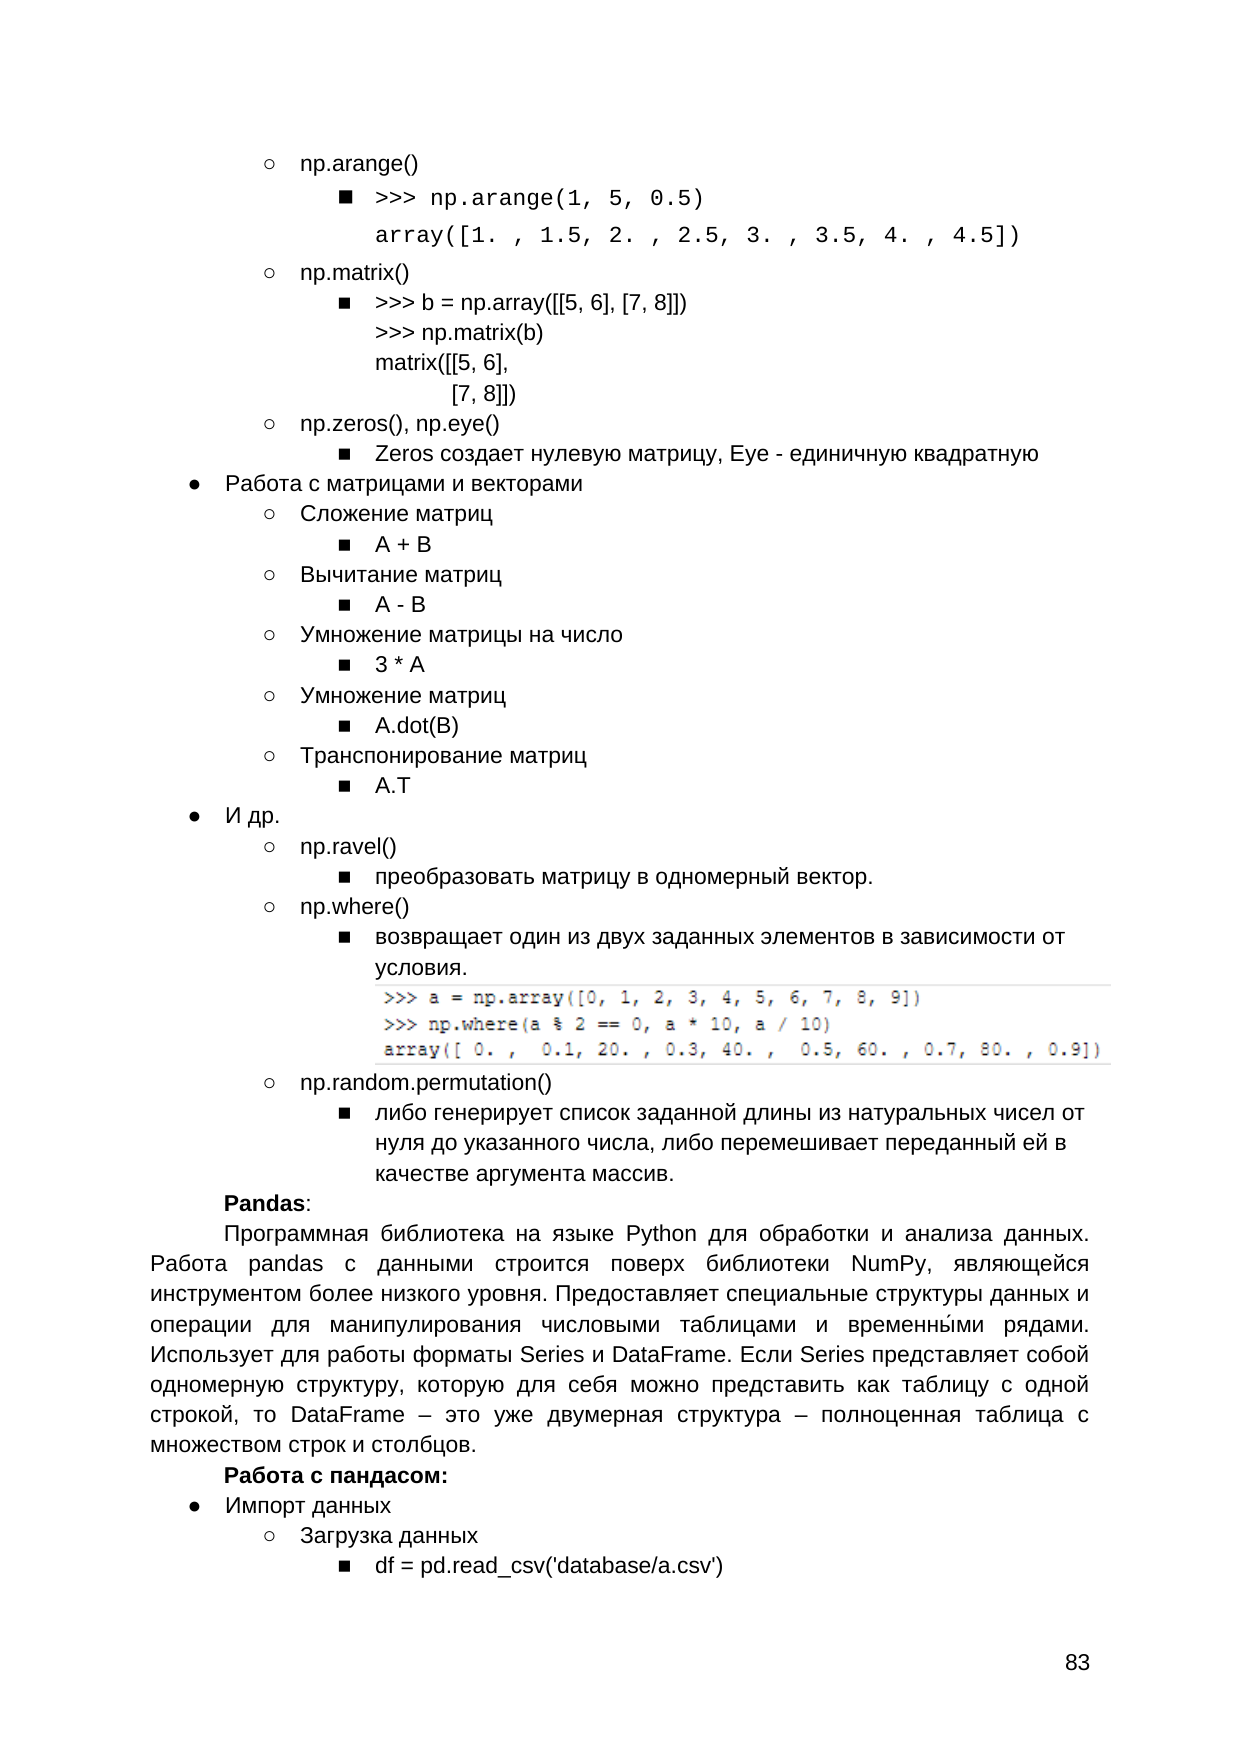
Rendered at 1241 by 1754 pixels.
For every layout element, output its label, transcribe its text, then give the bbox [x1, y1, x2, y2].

text array([1. , 1.5, 2. , 2.5, 3. , 3.5, 4. , 4.5]) [375, 224, 1090, 250]
list A + B [337, 531, 1090, 557]
list возвращает один из двух заданных элементов в зависимости от условия. [337, 923, 1090, 980]
list Загрузка данных [262, 1522, 1090, 1548]
list >>> b = np.array([[5, 6], [7, 8]]) [337, 289, 1090, 315]
list np.ravel() [262, 833, 1090, 859]
list Умножение матрицы на число [262, 621, 1090, 648]
list либо генерирует список заданной длины из натуральных чисел от нуля до указанного числа, либо перемешивает переданный ей в качестве аргумента массив. [337, 1099, 1090, 1186]
list A.T [337, 772, 1090, 799]
list Импорт данных [187, 1492, 1090, 1518]
list df = pd.read_csv('database/a.csv') [337, 1552, 1090, 1578]
text matrix([[5, 6], [375, 349, 1090, 376]
list >>> np.arange(1, 5, 0.5) [337, 180, 1090, 212]
list Умножение матриц [262, 682, 1090, 708]
list np.matrix() [262, 259, 1090, 285]
picture [375, 983, 1111, 1065]
text Работа с пандасом: [150, 1462, 1090, 1488]
list np.arange() [262, 150, 1090, 176]
list Сложение матриц [262, 500, 1090, 527]
list Транспонирование матриц [262, 742, 1090, 768]
text [7, 8]]) [375, 379, 1090, 406]
list A - B [337, 591, 1090, 617]
text Программная библиотека на языке Python для обработки и анализа данных. Работа pandas с данными строится поверх библиотеки NumPy, являющейся инструментом более низкого уровня. Предоставляет специальные структуры данных и операции для манипулирования числовыми таблицами и временны́ми рядами. Использует для работы форматы Series и DataFrame. Если Series представляет собой одномерную структуру, которую для себя можно представить как таблицу с одной строкой, то DataFrame – это уже двумерная структура – полноценная таблица с множеством строк и столбцов. [150, 1220, 1090, 1458]
list Вычитание матриц [262, 561, 1090, 587]
list np.zeros(), np.eye() [262, 410, 1090, 436]
list np.random.permutation() [262, 1069, 1090, 1095]
list Zeros создает нулевую матрицу, Eye - единичную квадратную [337, 440, 1090, 466]
list Работа с матрицами и векторами [187, 470, 1090, 497]
text >>> np.matrix(b) [375, 319, 1090, 346]
text Pandas: [150, 1190, 1090, 1216]
list A.dot(B) [337, 712, 1090, 738]
list 3 * A [337, 651, 1090, 678]
list И др. [187, 802, 1090, 829]
list преобразовать матрицу в одномерный вектор. [337, 863, 1090, 889]
list np.where() [262, 893, 1090, 919]
